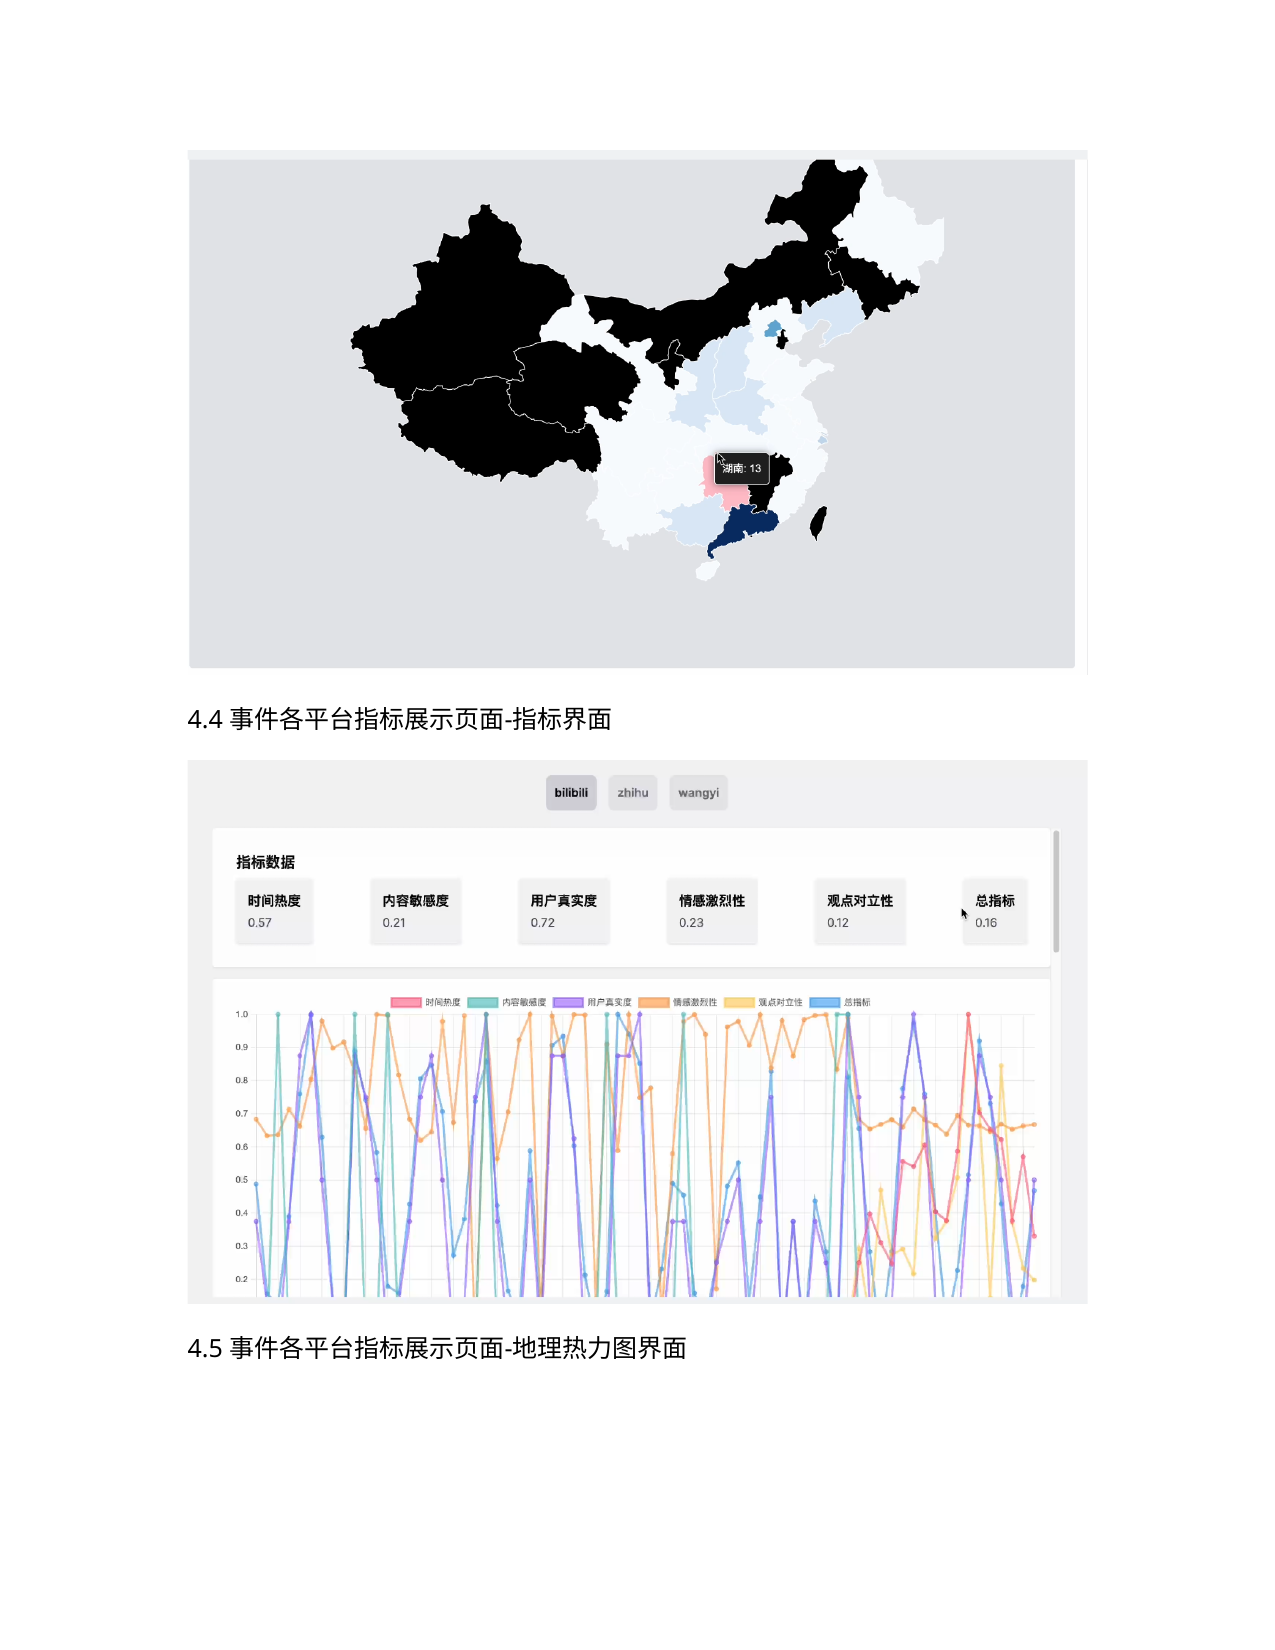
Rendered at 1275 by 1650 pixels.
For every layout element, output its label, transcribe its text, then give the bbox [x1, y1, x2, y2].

picture [187, 760, 1088, 1304]
picture [187, 150, 1088, 675]
text 4.4 事件各平台指标展示页面-指标界面 [187, 699, 1087, 736]
text 4.5 事件各平台指标展示页面-地理热力图界面 [187, 1328, 1087, 1364]
